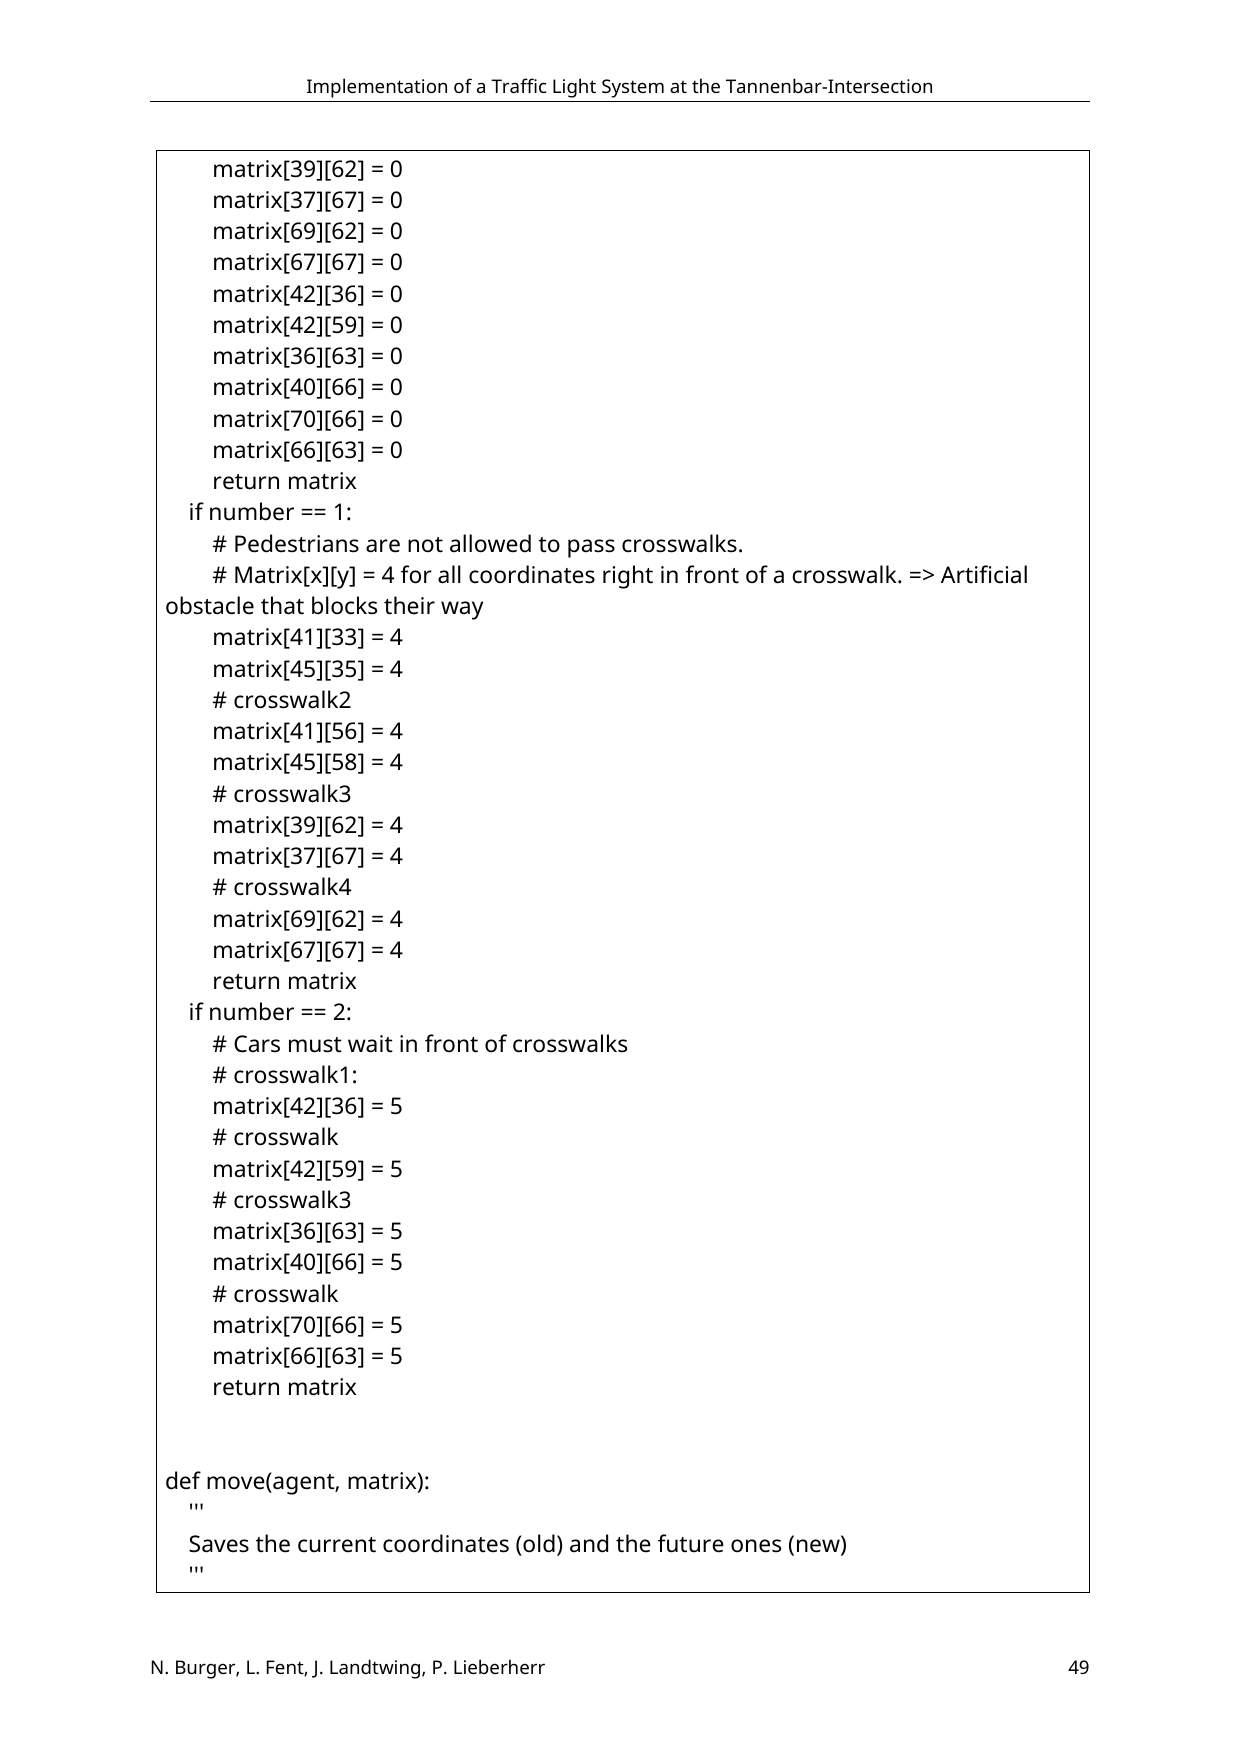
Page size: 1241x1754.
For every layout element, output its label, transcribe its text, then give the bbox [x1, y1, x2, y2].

text matrix[42][36] = 0 [157, 275, 1089, 306]
text # Cars must wait in front of crosswalks [157, 1025, 1089, 1056]
text def move(agent, matrix): [157, 1462, 1089, 1494]
text matrix[70][66] = 5 [157, 1306, 1089, 1337]
text # crosswalk2 [157, 681, 1089, 712]
text matrix[66][63] = 5 [157, 1337, 1089, 1369]
text matrix[42][59] = 5 [157, 1150, 1089, 1181]
text if number == 1: [157, 494, 1089, 525]
text matrix[67][67] = 0 [157, 244, 1089, 275]
text matrix[36][63] = 0 [157, 337, 1089, 369]
text matrix[70][66] = 0 [157, 400, 1089, 431]
text Saves the current coordinates (old) and the future ones (new) [157, 1525, 1089, 1556]
text # crosswalk1: [157, 1056, 1089, 1087]
text # Matrix[x][y] = 4 for all coordinates right in front of a crosswalk. => Artificial obstacle that blocks their way [157, 556, 1089, 619]
text ''' [157, 1494, 1089, 1525]
text # crosswalk [157, 1275, 1089, 1306]
text # crosswalk3 [157, 775, 1089, 806]
text matrix[66][63] = 0 [157, 431, 1089, 462]
text # crosswalk3 [157, 1181, 1089, 1212]
text # Pedestrians are not allowed to pass crosswalks. [157, 525, 1089, 556]
text matrix[37][67] = 4 [157, 837, 1089, 869]
text matrix[69][62] = 0 [157, 212, 1089, 244]
text matrix[37][67] = 0 [157, 181, 1089, 212]
text matrix[42][36] = 5 [157, 1087, 1089, 1119]
text matrix[45][58] = 4 [157, 744, 1089, 775]
text matrix[41][56] = 4 [157, 712, 1089, 744]
text matrix[41][33] = 4 [157, 619, 1089, 650]
text matrix[40][66] = 0 [157, 369, 1089, 400]
text matrix[36][63] = 5 [157, 1212, 1089, 1244]
text matrix[67][67] = 4 [157, 931, 1089, 962]
text matrix[40][66] = 5 [157, 1244, 1089, 1275]
text matrix[39][62] = 0 [157, 151, 1089, 181]
text return matrix [157, 1369, 1089, 1403]
text matrix[39][62] = 4 [157, 806, 1089, 837]
text matrix[69][62] = 4 [157, 900, 1089, 931]
text # crosswalk4 [157, 869, 1089, 900]
text return matrix [157, 962, 1089, 994]
text return matrix [157, 462, 1089, 494]
text if number == 2: [157, 994, 1089, 1025]
text # crosswalk [157, 1119, 1089, 1150]
text ''' [157, 1556, 1089, 1592]
text matrix[42][59] = 0 [157, 306, 1089, 337]
text matrix[45][35] = 4 [157, 650, 1089, 681]
